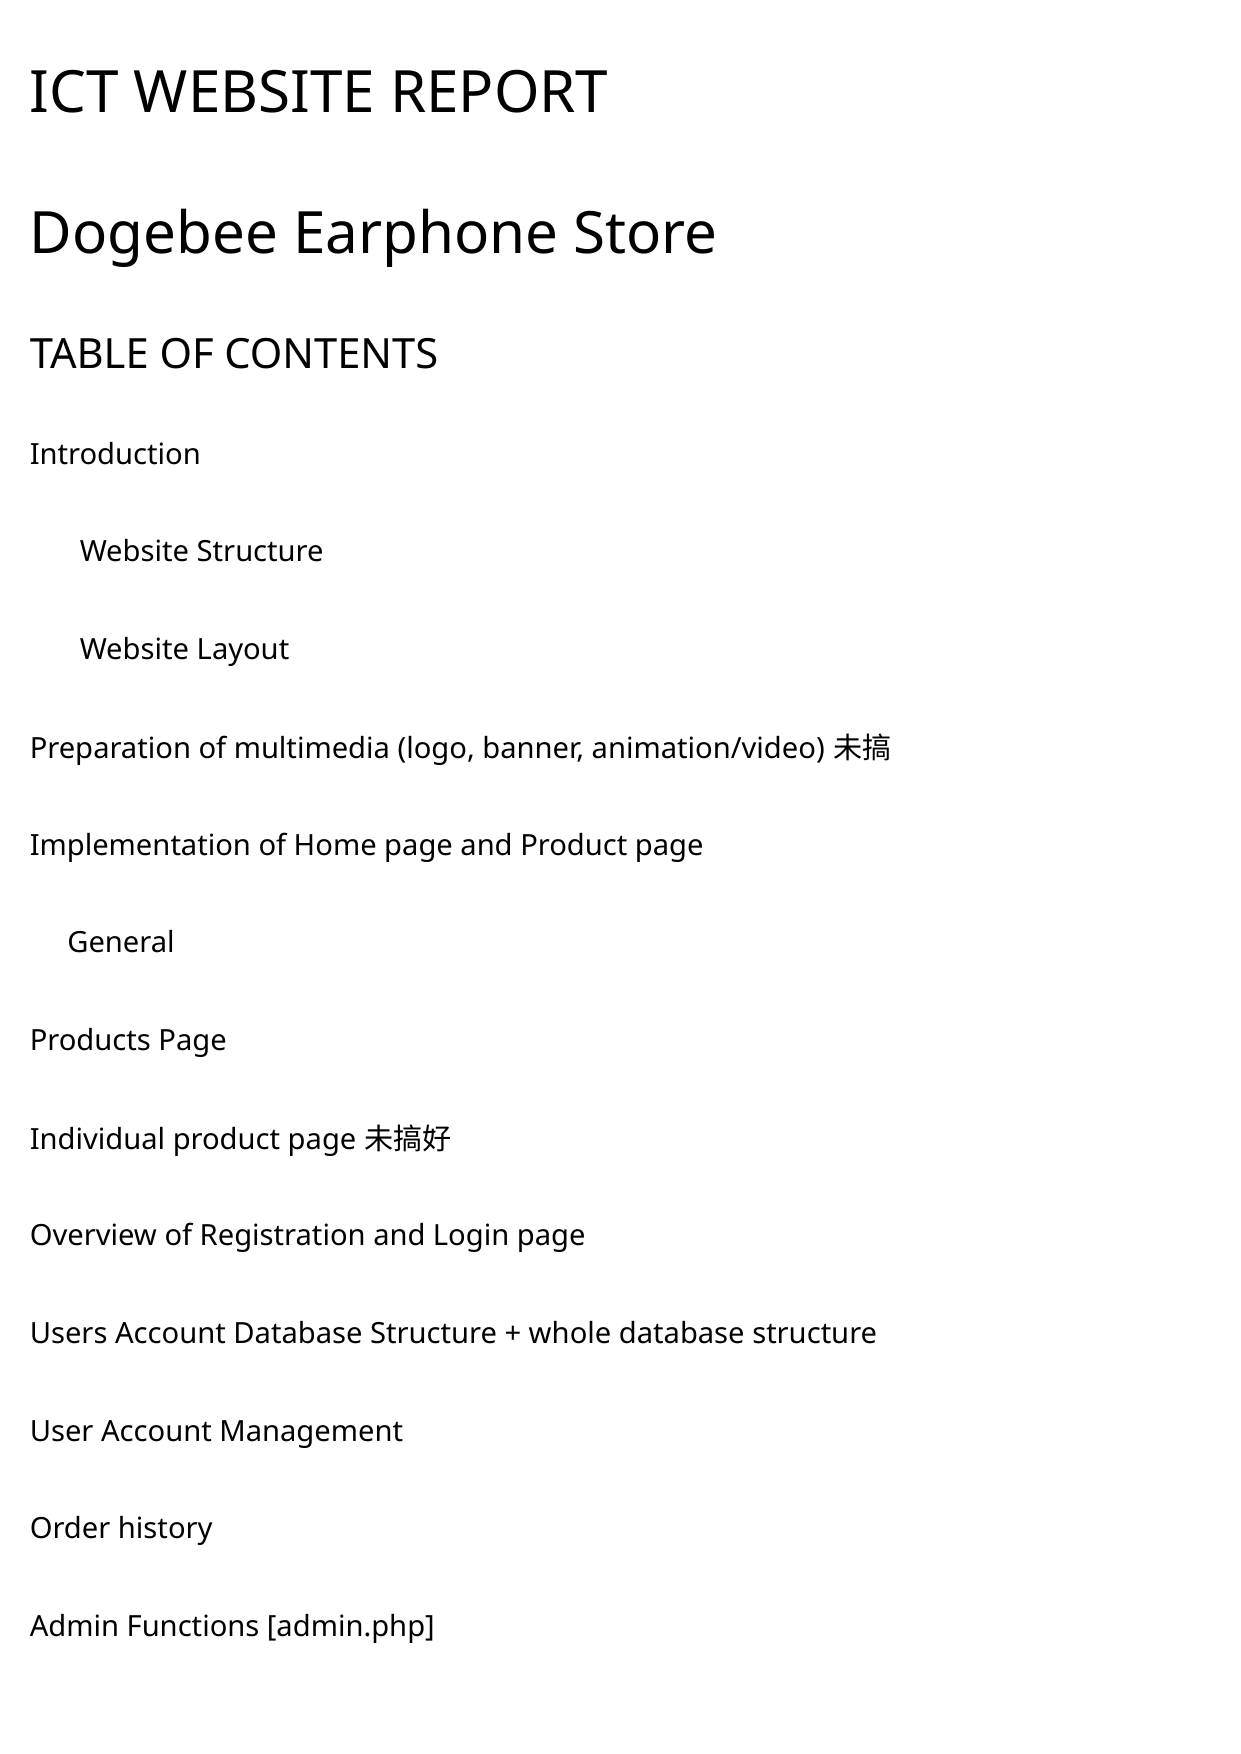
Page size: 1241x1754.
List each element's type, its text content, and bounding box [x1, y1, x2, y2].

text Dogebee Earphone Store [29, 174, 1211, 287]
text Website Structure [29, 513, 1211, 588]
text Introduction [29, 415, 1211, 490]
list General [67, 904, 1211, 979]
text Admin Functions [admin.php] [29, 1587, 1211, 1662]
text Overview of Registration and Login page [29, 1197, 1211, 1272]
text Implementation of Home page and Product page [29, 806, 1211, 881]
text Order history [29, 1490, 1211, 1565]
text Website Layout [29, 611, 1211, 686]
text ICT WEBSITE REPORT [29, 33, 1211, 146]
text Users Account Database Structure + whole database structure [29, 1295, 1211, 1370]
text User Account Management [29, 1392, 1211, 1467]
text Preparation of multimedia (logo, banner, animation/video) 未搞 [29, 708, 1211, 783]
text Products Page [29, 1001, 1211, 1076]
text TABLE OF CONTENTS [29, 315, 1211, 390]
text Individual product page 未搞好 [29, 1099, 1211, 1174]
